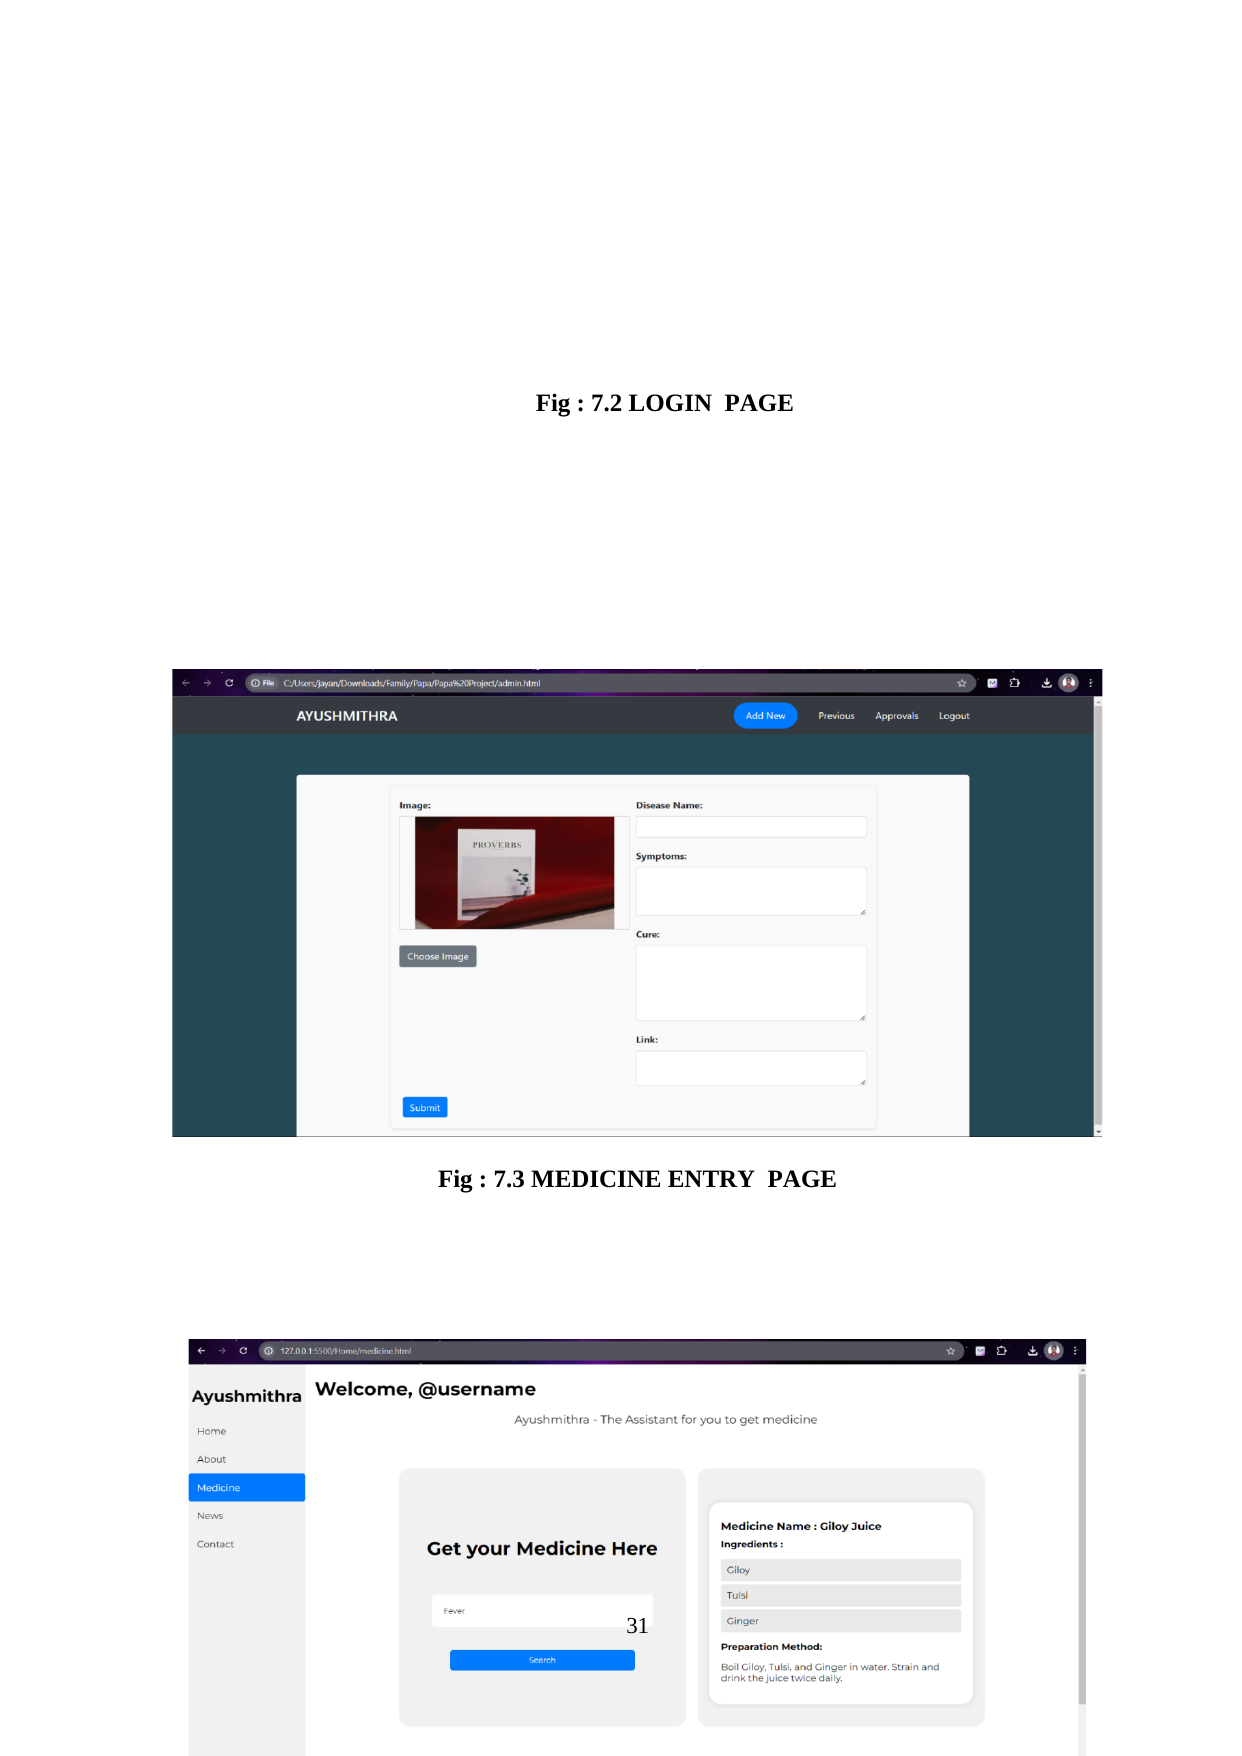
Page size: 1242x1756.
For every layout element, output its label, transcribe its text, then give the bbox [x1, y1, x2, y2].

picture [172, 669, 1103, 1137]
picture [188, 1339, 1087, 1756]
text Fig : 7.3 MEDICINE ENTRY PAGE [133, 1164, 1142, 1193]
text Fig : 7.2 LOGIN PAGE [188, 388, 1142, 417]
